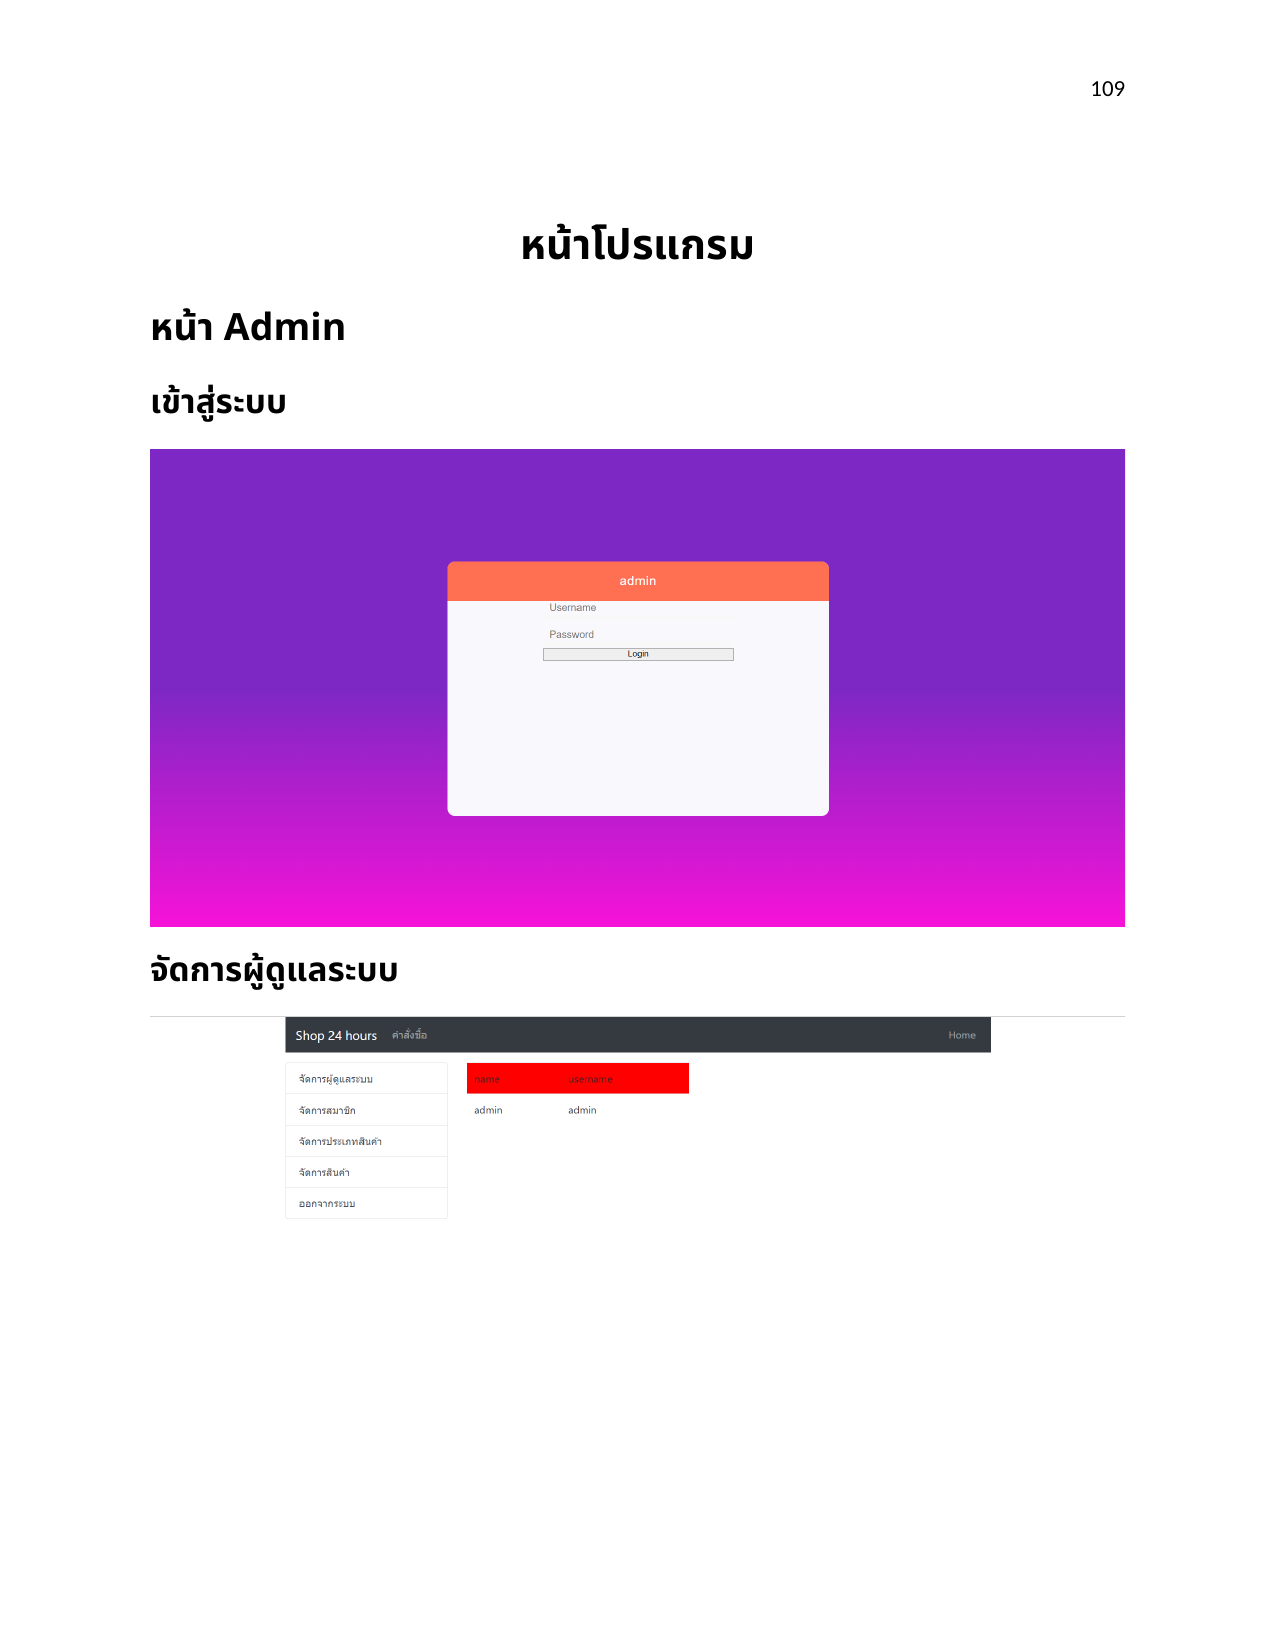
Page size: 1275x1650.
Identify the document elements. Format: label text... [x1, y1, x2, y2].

text หน้าโปรแกรม [150, 216, 1125, 278]
picture [150, 1016, 1125, 1495]
text หน้า Admin [150, 300, 1125, 357]
text จัดการผู้ดูแลระบบ [150, 946, 1125, 996]
text เข้าสู่ระบบ [150, 378, 1125, 429]
picture [150, 449, 1125, 927]
